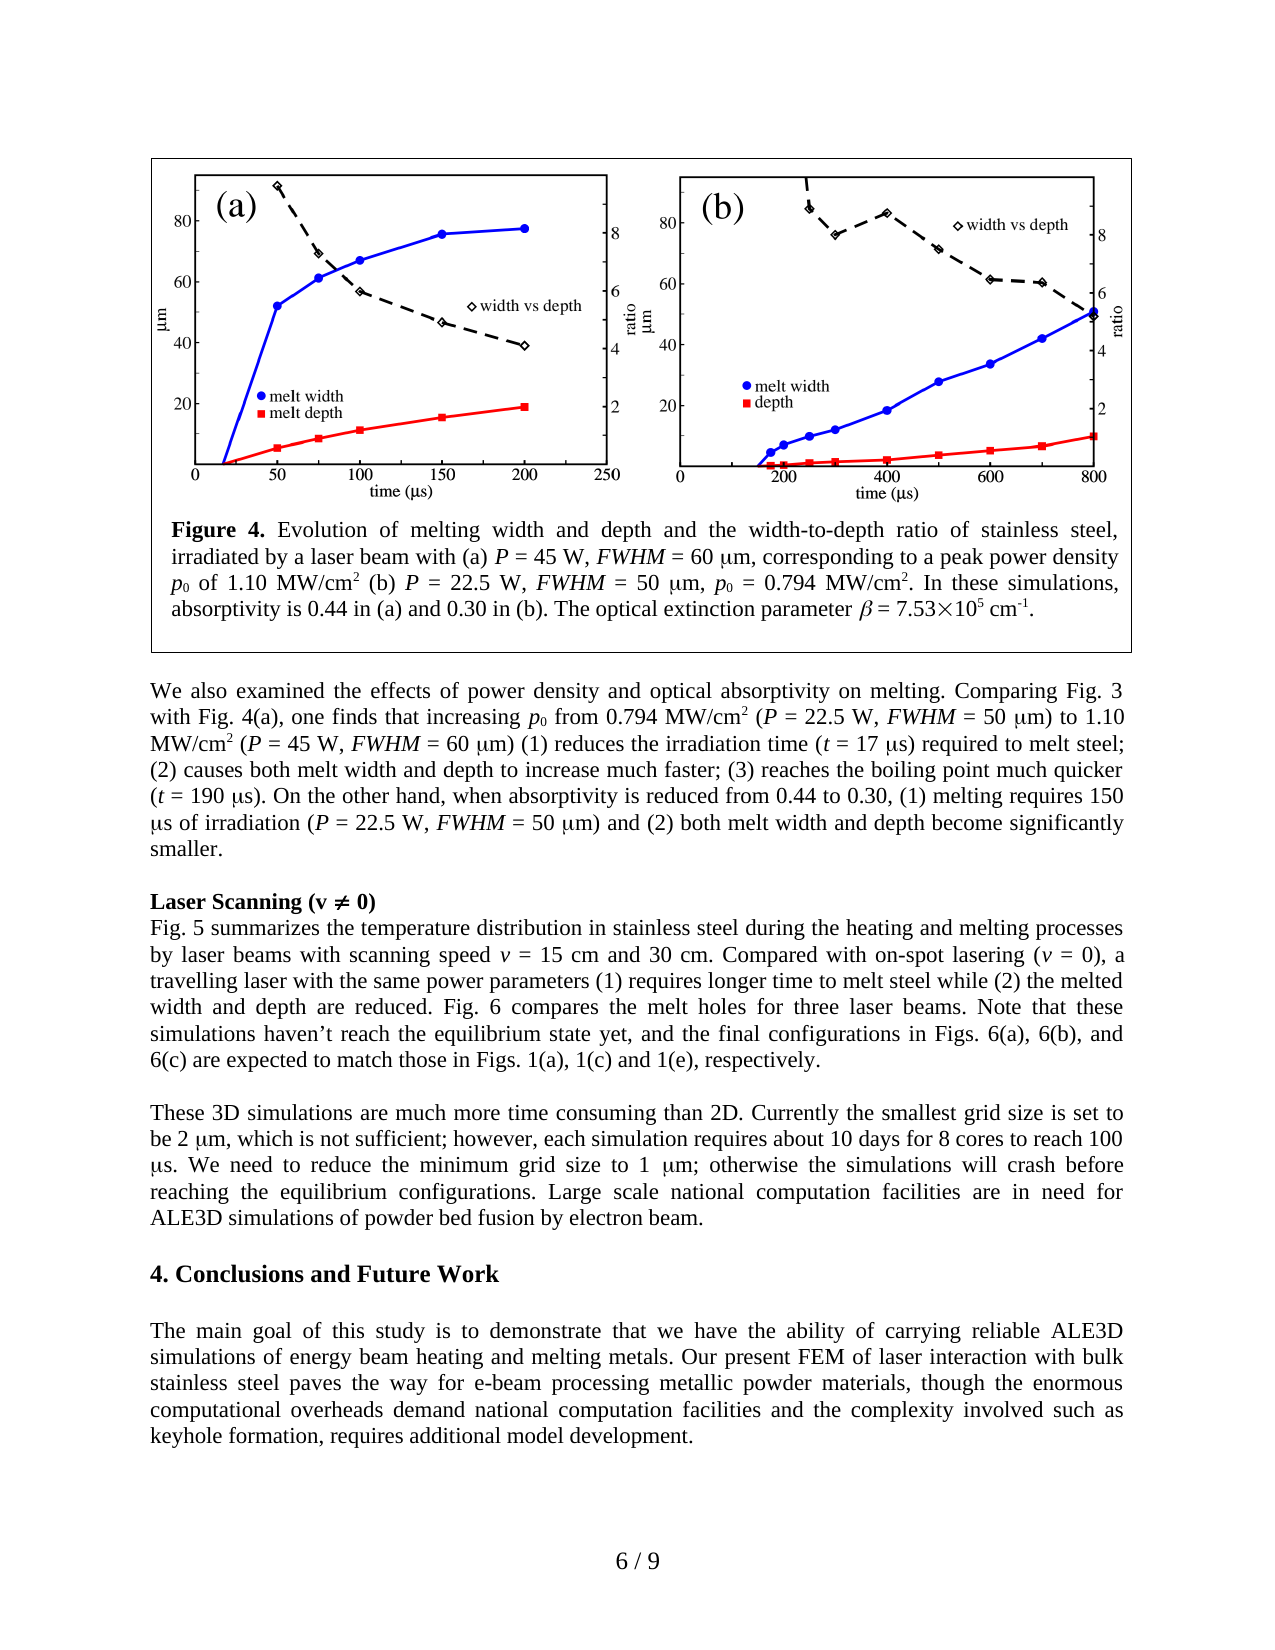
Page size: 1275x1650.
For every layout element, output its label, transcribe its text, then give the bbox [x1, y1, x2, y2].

text 4. Conclusions and Future Work [150, 1259, 1125, 1288]
text These 3D simulations are much more time consuming than 2D. Currently the smallest grid size is set to be 2 m, which is not sufficient; however, each simulation requires about 10 days for 8 cores to reach 100 s. We need to reduce the minimum grid size to 1 m; otherwise the simulations will crash before reaching the equilibrium configurations. Large scale national computation facilities are in need for ALE3D simulations of powder bed fusion by electron beam. [150, 1099, 1125, 1231]
text Fig. 5 summarizes the temperature distribution in stainless steel during the heating and melting processes by laser beams with scanning speed v = 15 cm and 30 cm. Compared with on-spot lasering (v = 0), a travelling laser with the same power parameters (1) requires longer time to melt steel while (2) the melted width and depth are reduced. Fig. 6 compares the melt holes for three laser beams. Note that these simulations haven’t reach the equilibrium state yet, and the final configurations in Figs. 6(a), 6(b), and 6(c) are expected to match those in Figs. 1(a), 1(c) and 1(e), respectively. [150, 914, 1125, 1072]
text Laser Scanning (v 0) [150, 888, 1125, 914]
text The main goal of this study is to demonstrate that we have the ability of carrying reliable ALE3D simulations of energy beam heating and melting metals. Our present FEM of laser interaction with bulk stainless steel paves the way for e-beam processing metallic powder materials, though the enormous computational overheads demand national computation facilities and the complexity involved such as keyhole formation, requires additional model development. [150, 1317, 1125, 1448]
text We also examined the effects of power density and optical absorptivity on melting. Comparing Fig. 3 with Fig. 4(a), one finds that increasing p0 from 0.794 MW/cm2 (P = 22.5 W, FWHM = 50 m) to 1.10 MW/cm2 (P = 45 W, FWHM = 60 m) (1) reduces the irradiation time (t = 17 s) required to melt steel; (2) causes both melt width and depth to increase much faster; (3) reaches the boiling point much quicker (t = 190 s). On the other hand, when absorptivity is reduced from 0.44 to 0.30, (1) melting requires 150 s of irradiation (P = 22.5 W, FWHM = 50 m) and (2) both melt width and depth become significantly smaller. [150, 150, 1125, 862]
